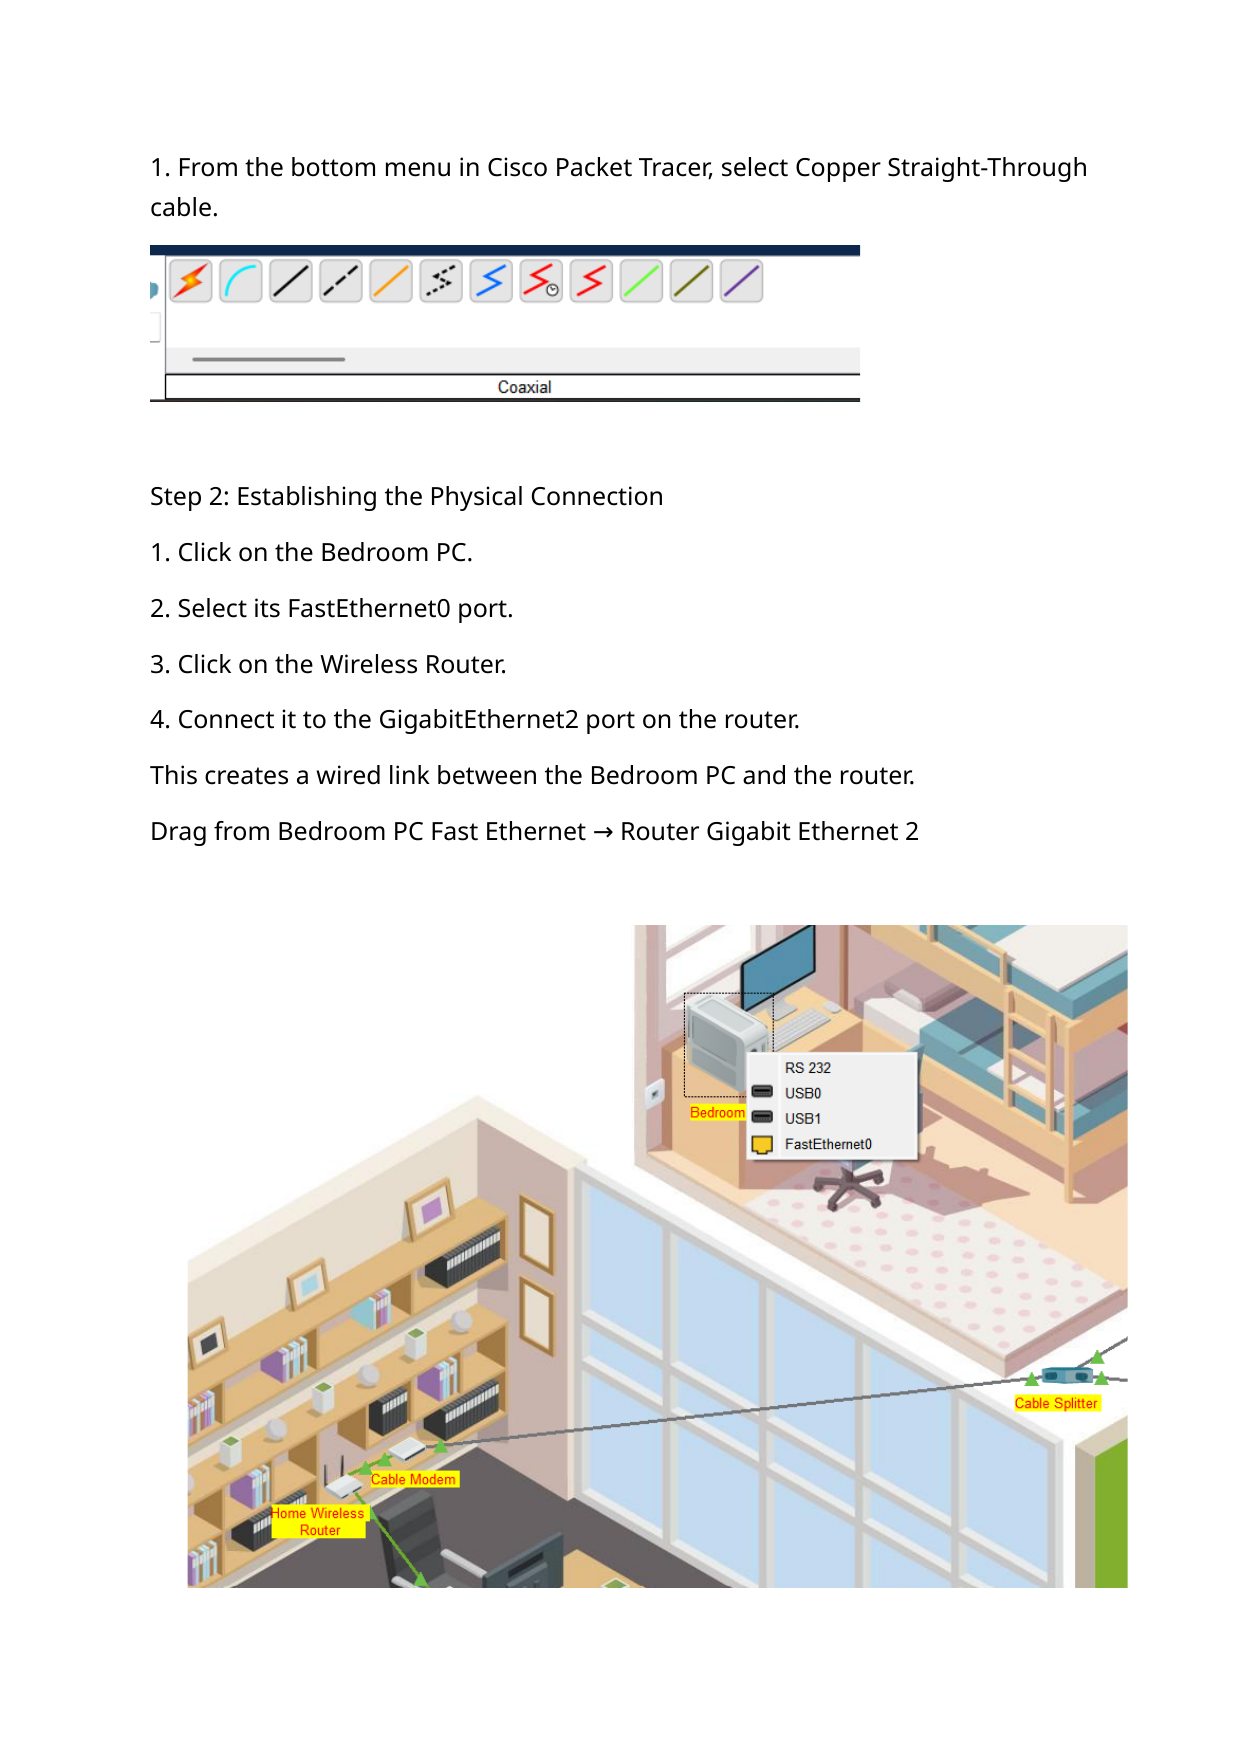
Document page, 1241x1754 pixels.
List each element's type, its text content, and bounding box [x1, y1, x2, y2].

picture [187, 925, 1128, 1588]
text 1. From the bottom menu in Cisco Packet Tracer, select Copper Straight-Through cable. [150, 150, 1090, 223]
picture [150, 245, 861, 402]
text Drag from Bedroom PC Fast Ethernet → Router Gigabit Ethernet 2 [150, 814, 1090, 848]
text This creates a wired link between the Bedroom PC and the router. [150, 758, 1090, 792]
text 3. Click on the Wireless Router. [150, 646, 1090, 680]
text 4. Connect it to the GigabitEthernet2 port on the router. [150, 702, 1090, 736]
text 1. Click on the Bedroom PC. [150, 535, 1090, 569]
text Step 2: Establishing the Physical Connection [150, 479, 1090, 513]
text 2. Select its FastEthernet0 port. [150, 591, 1090, 624]
